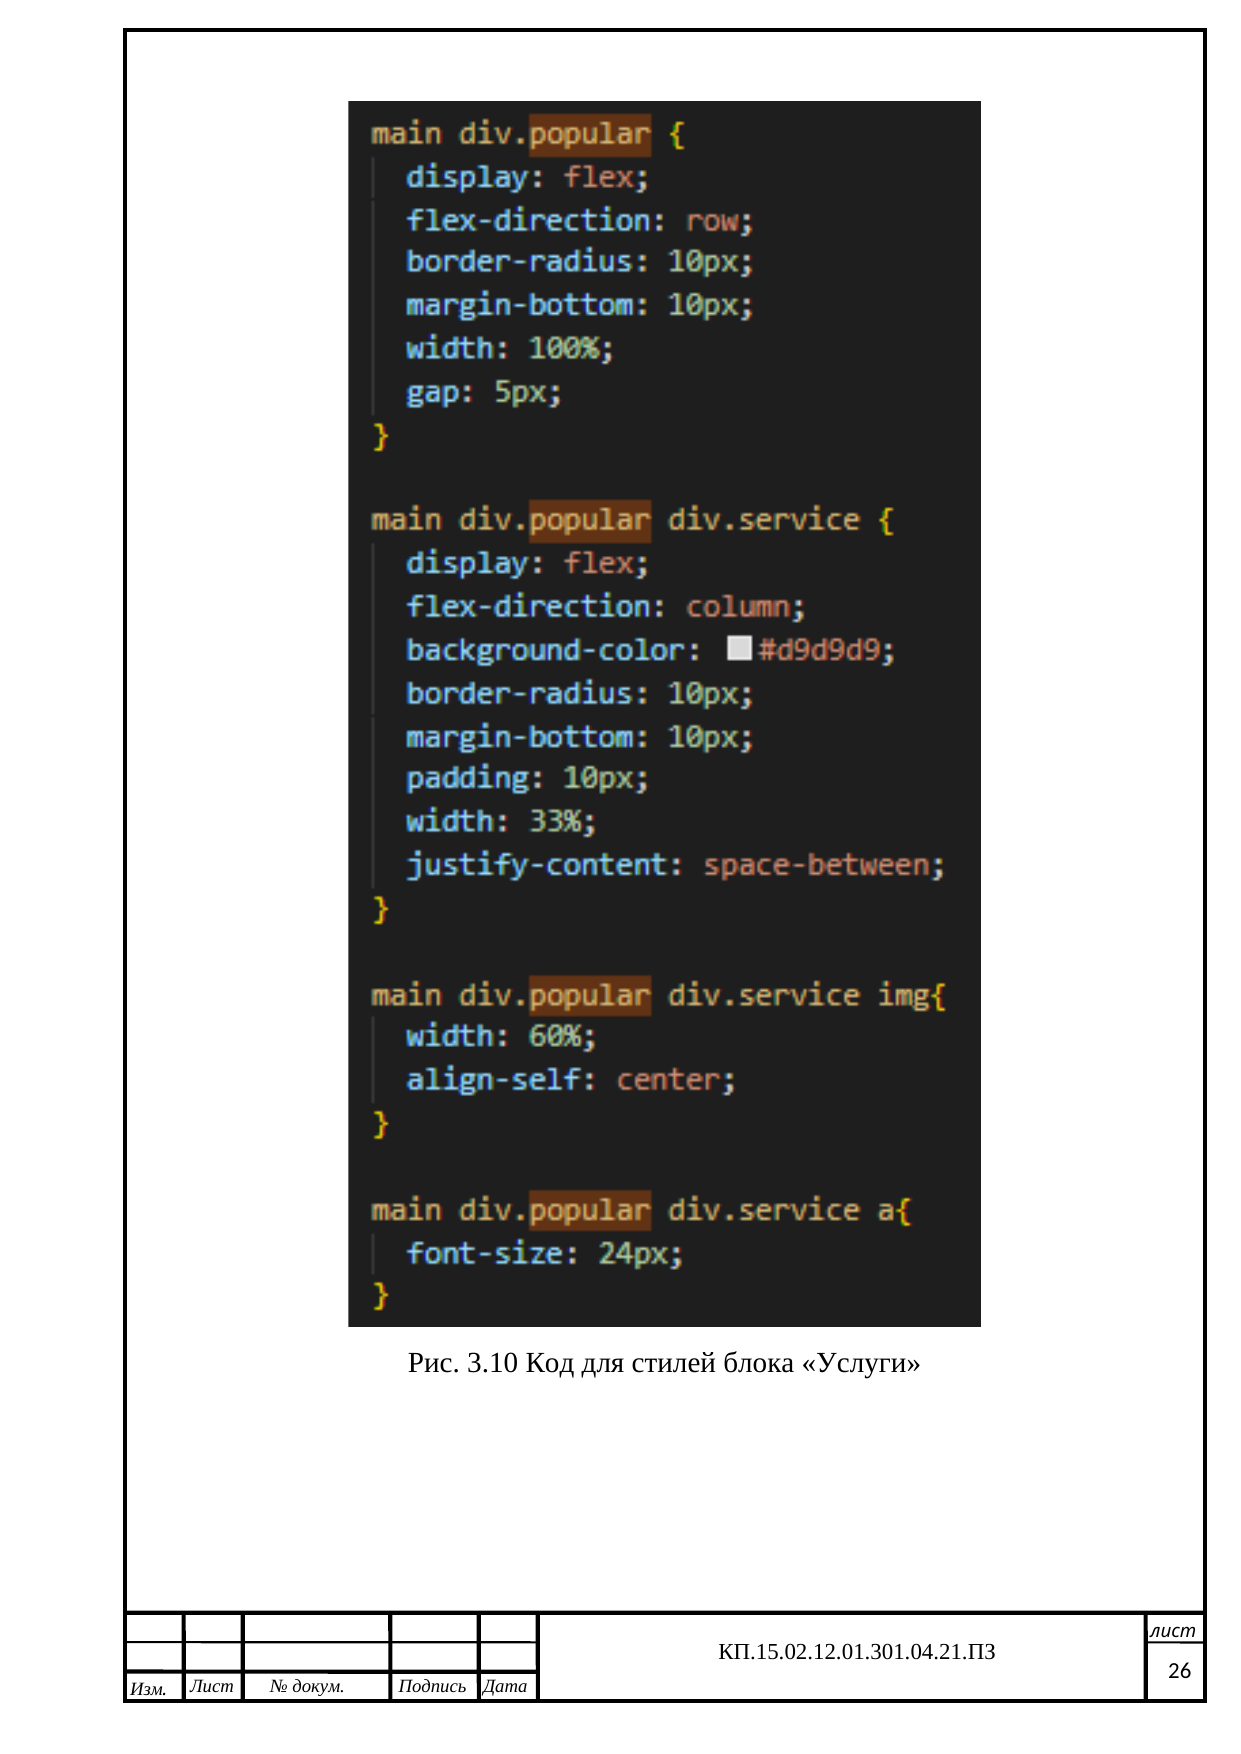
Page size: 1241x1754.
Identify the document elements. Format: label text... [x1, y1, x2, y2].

text Рис. 3.10 Код для стилей блока «Услуги» [148, 1345, 1181, 1379]
picture [348, 101, 981, 1327]
